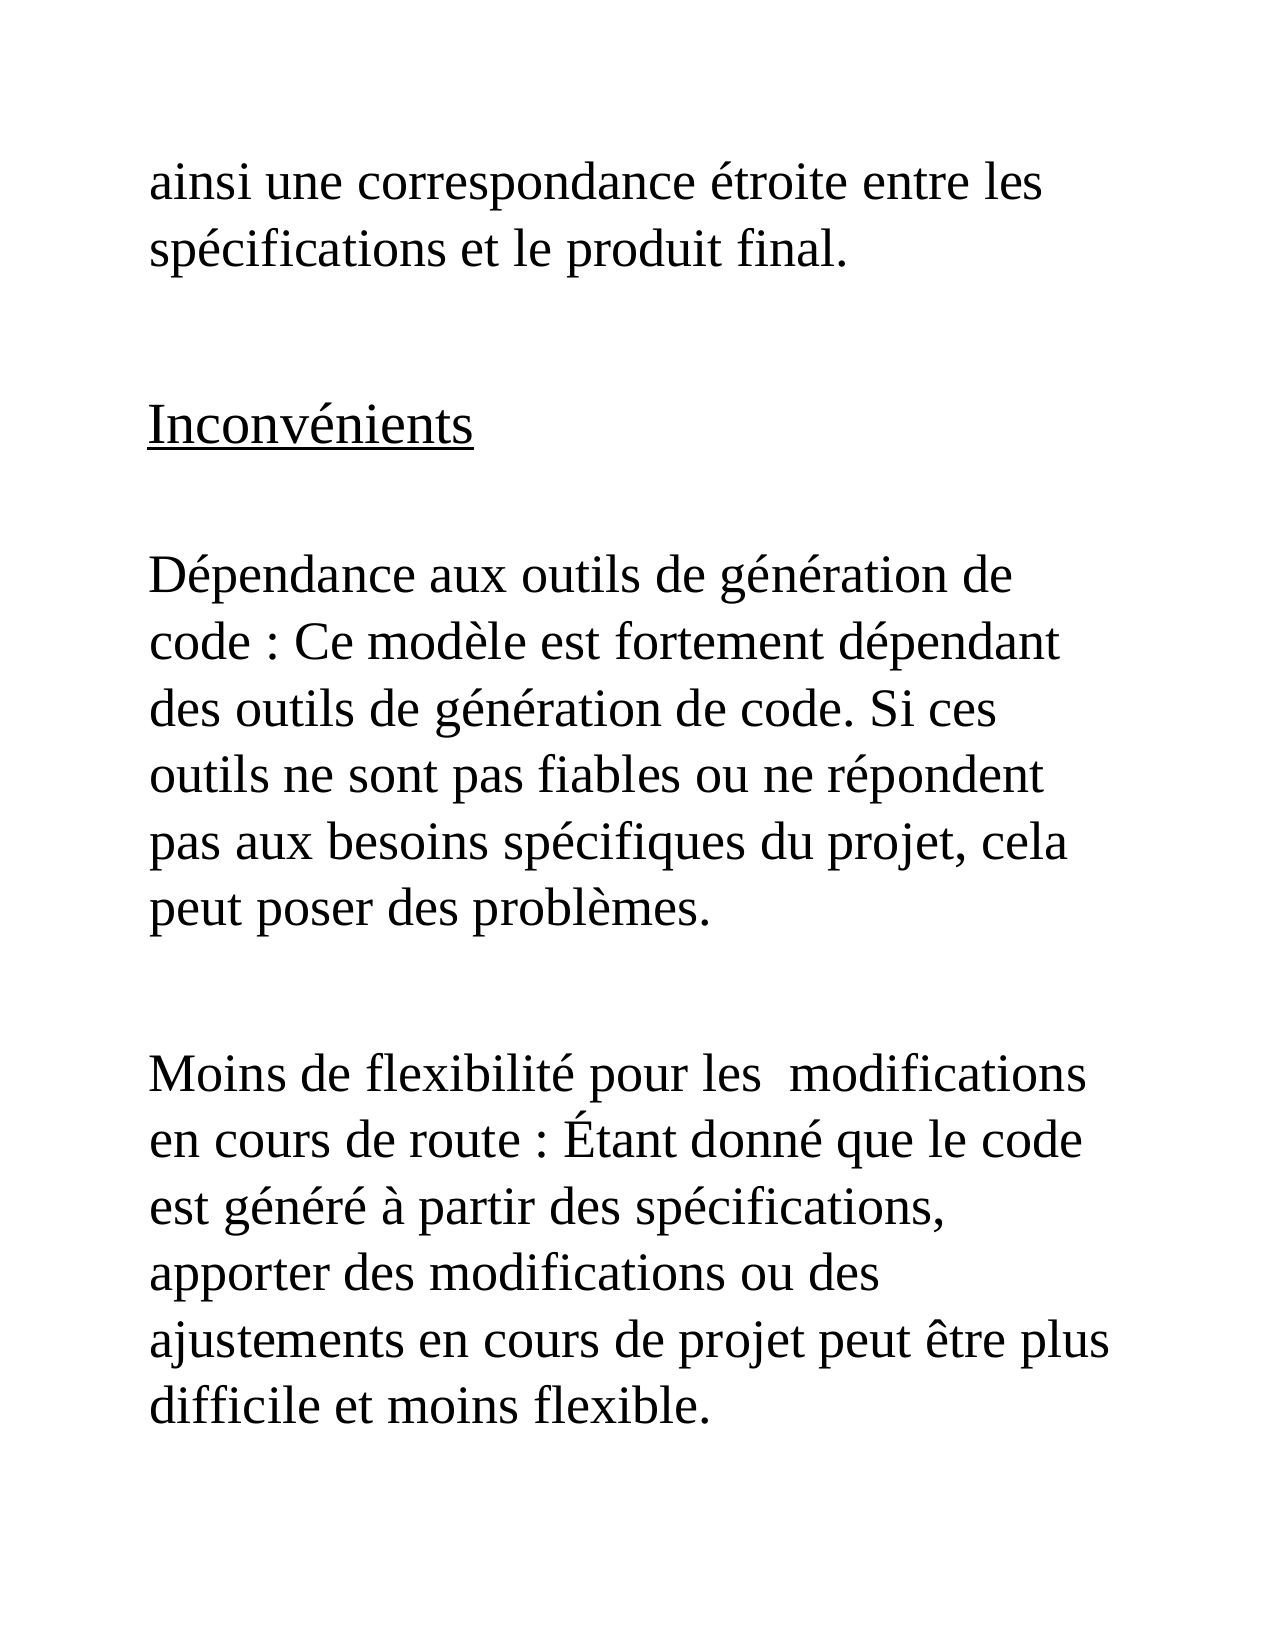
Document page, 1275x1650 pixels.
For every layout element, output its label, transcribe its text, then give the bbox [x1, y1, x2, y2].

subtitle Inconvénients [147, 389, 1125, 456]
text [148, 149, 1124, 278]
text Dépendance aux outils de génération de code : Ce modèle est fortement dépendant des outils de génération de code. Si ces outils ne sont pas fiables ou ne répondent pas aux besoins spécifiques du projet, cela peut poser des problèmes. [148, 542, 1124, 937]
text Moins de flexibilité pour les modifications en cours de route : Étant donné que le code est généré à partir des spécifications, apporter des modifications ou des ajustements en cours de projet peut être plus difficile et moins flexible. [148, 1041, 1124, 1436]
